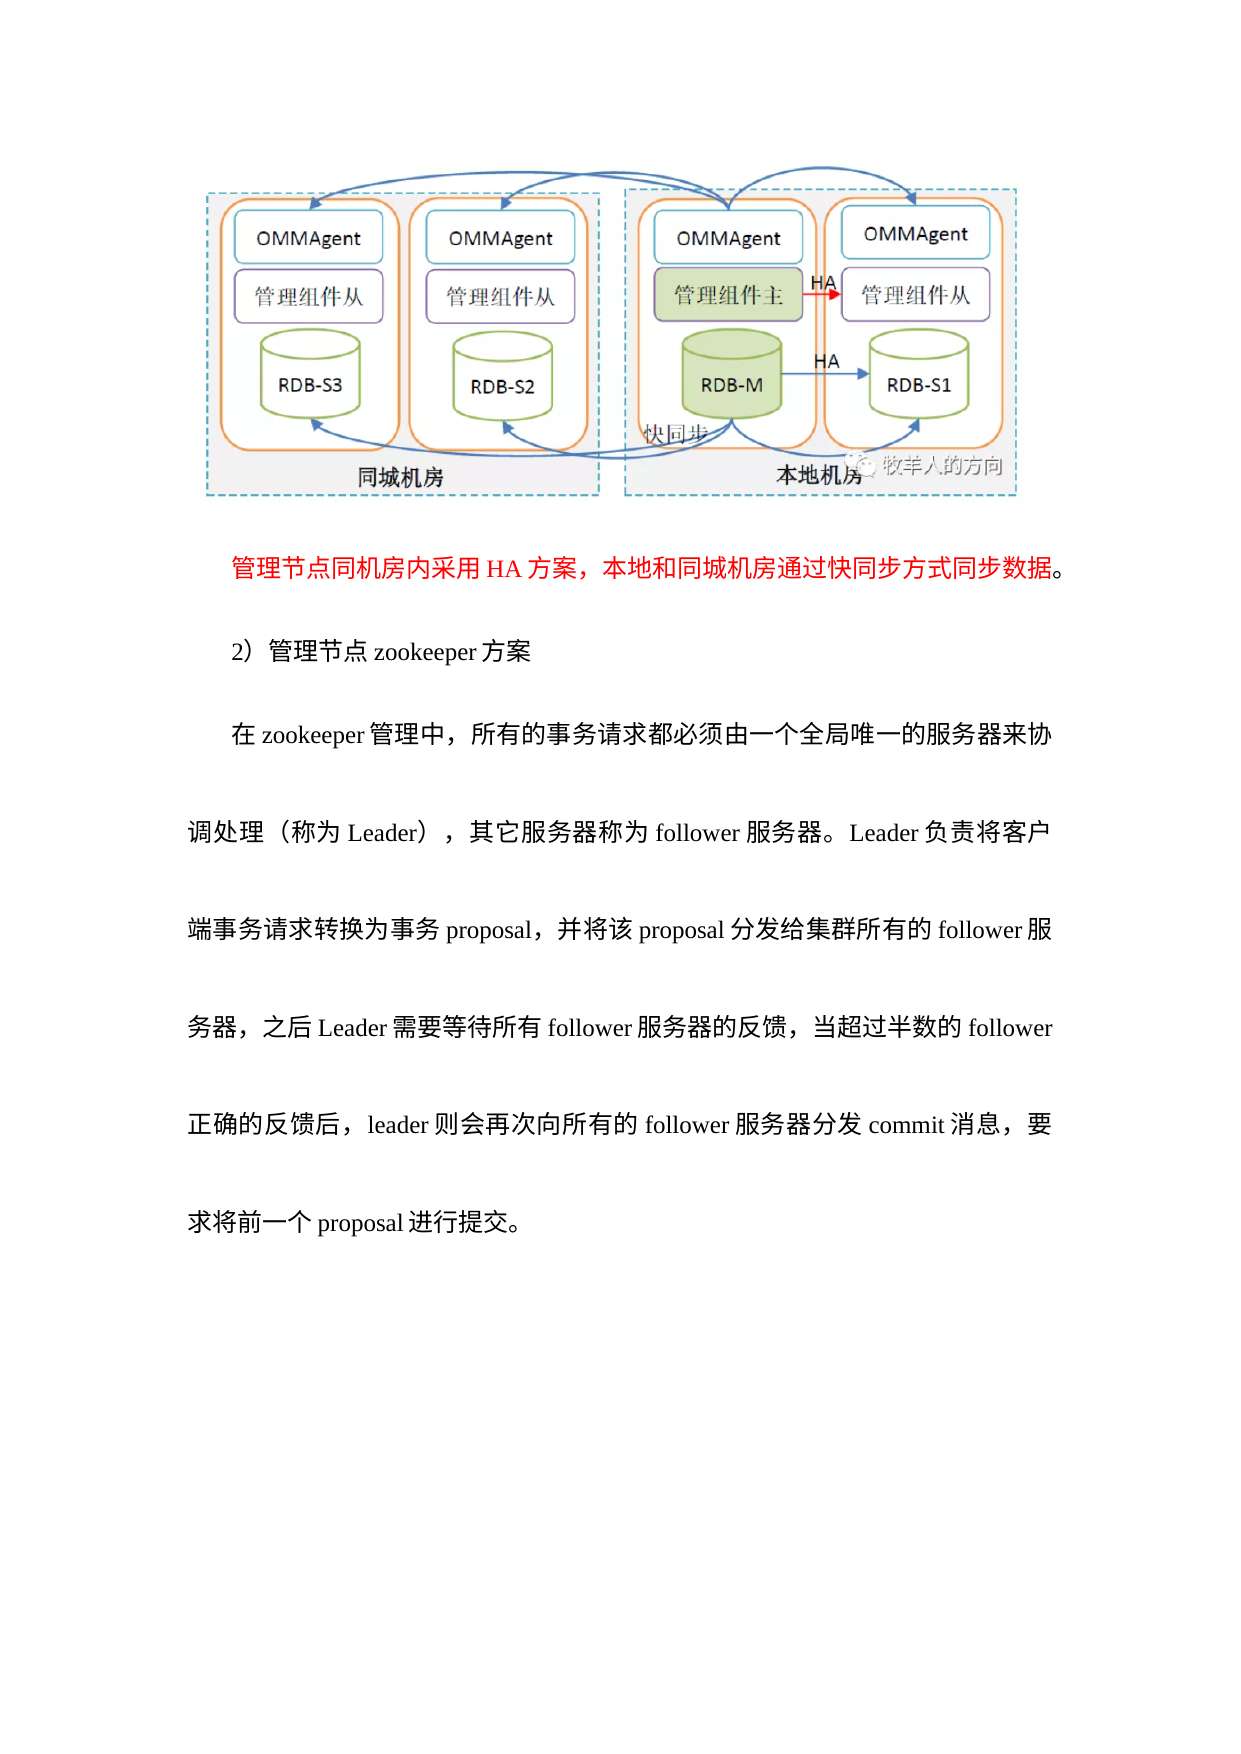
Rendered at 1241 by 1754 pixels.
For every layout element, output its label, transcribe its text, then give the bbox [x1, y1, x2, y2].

text 管理节点同机房内采用HA方案，本地和同城机房通过快同步方式同步数据。 [187, 534, 1053, 599]
text 在zookeeper管理中，所有的事务请求都必须由一个全局唯一的服务器来协调处理（称为Leader），其它服务器称为follower服务器。Leader负责将客户端事务请求转换为事务proposal，并将该proposal分发给集群所有的follower服务器，之后Leader需要等待所有follower服务器的反馈，当超过半数的follower正确的反馈后，leader则会再次向所有的follower服务器分发commit消息，要求将前一个proposal进行提交。 [187, 700, 1053, 1253]
picture [187, 162, 1053, 512]
text 2）管理节点zookeeper方案 [187, 617, 1053, 682]
